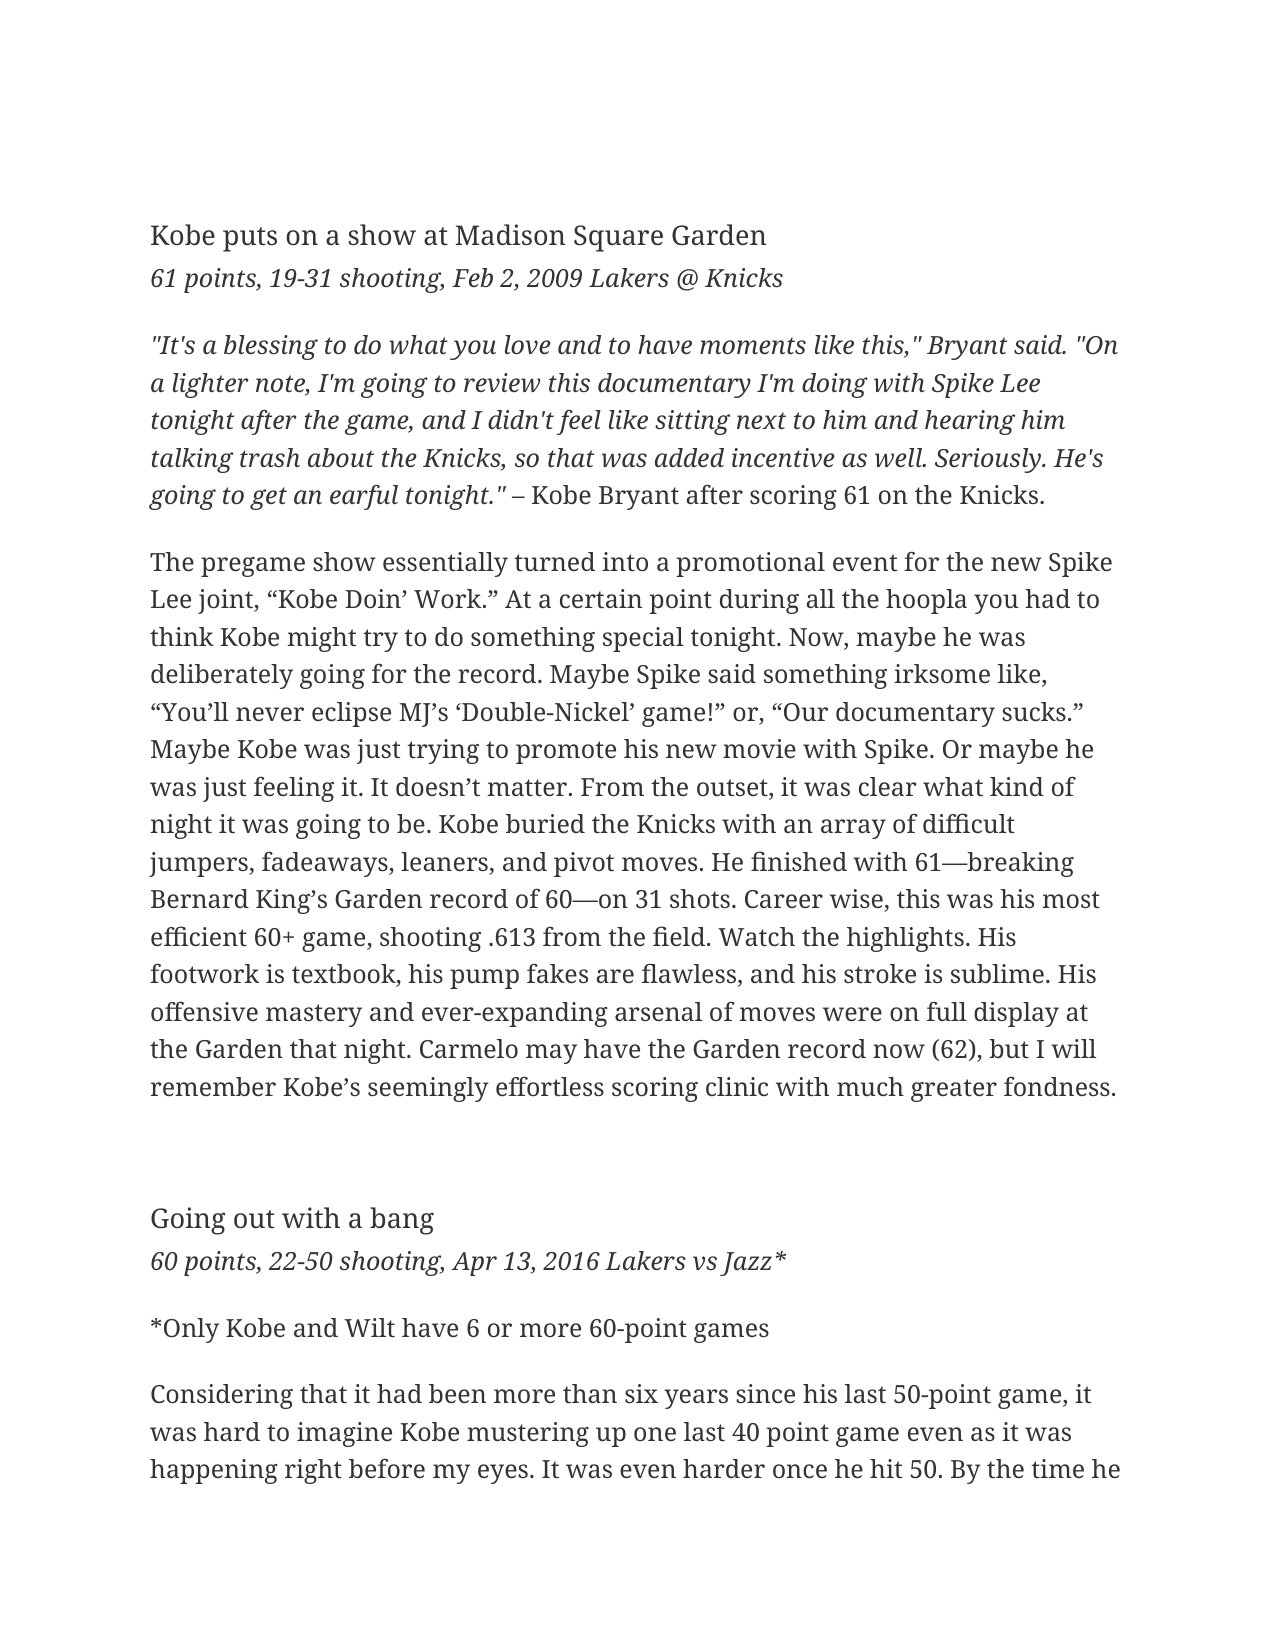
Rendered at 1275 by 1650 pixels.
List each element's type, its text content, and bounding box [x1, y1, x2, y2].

subtitle Kobe puts on a show at Madison Square Garden [150, 217, 1125, 253]
text *Only Kobe and Wilt have 6 or more 60-point games [150, 1307, 1125, 1344]
subtitle 61 points, 19-31 shooting, Feb 2, 2009 Lakers @ Knicks [150, 258, 1125, 295]
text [150, 1374, 1125, 1486]
text The pregame show essentially turned into a promotional event for the new Spike Lee joint, “Kobe Doin’ Work.” At a certain point during all the hoopla you had to think Kobe might try to do something special tonight. Now, maybe he was deliberately going for the record. Maybe Spike said something irksome like, “You’ll never eclipse MJ’s ‘Double-Nickel’ game!” or, “Our documentary sucks.” Maybe Kobe was just trying to promote his new movie with Spike. Or maybe he was just feeling it. It doesn’t matter. From the outset, it was clear what kind of night it was going to be. Kobe buried the Knicks with an array of difficult jumpers, fadeaways, leaners, and pivot moves. He finished with 61—breaking Bernard King’s Garden record of 60—on 31 shots. Career wise, this was his most efficient 60+ game, shooting .613 from the field. Watch the highlights. His footwork is textbook, his pump fakes are flawless, and his stroke is sublime. His offensive mastery and ever-expanding arsenal of moves were on full display at the Garden that night. Carmelo may have the Garden record now (62), but I will remember Kobe’s seemingly effortless scoring clinic with much greater fondness. [150, 541, 1125, 1103]
text "It's a blessing to do what you love and to have moments like this," Bryant said. "On a lighter note, I'm going to review this documentary I'm doing with Spike Lee tonight after the game, and I didn't feel like sitting next to him and hearing him talking trash about the Knicks, so that was added incentive as well. Seriously. He's going to get an earful tonight." – Kobe Bryant after scoring 61 on the Knicks. [150, 324, 1125, 512]
subtitle 60 points, 22-50 shooting, Apr 13, 2016 Lakers vs Jazz* [150, 1240, 1125, 1278]
subtitle Going out with a bang [150, 1199, 1125, 1236]
